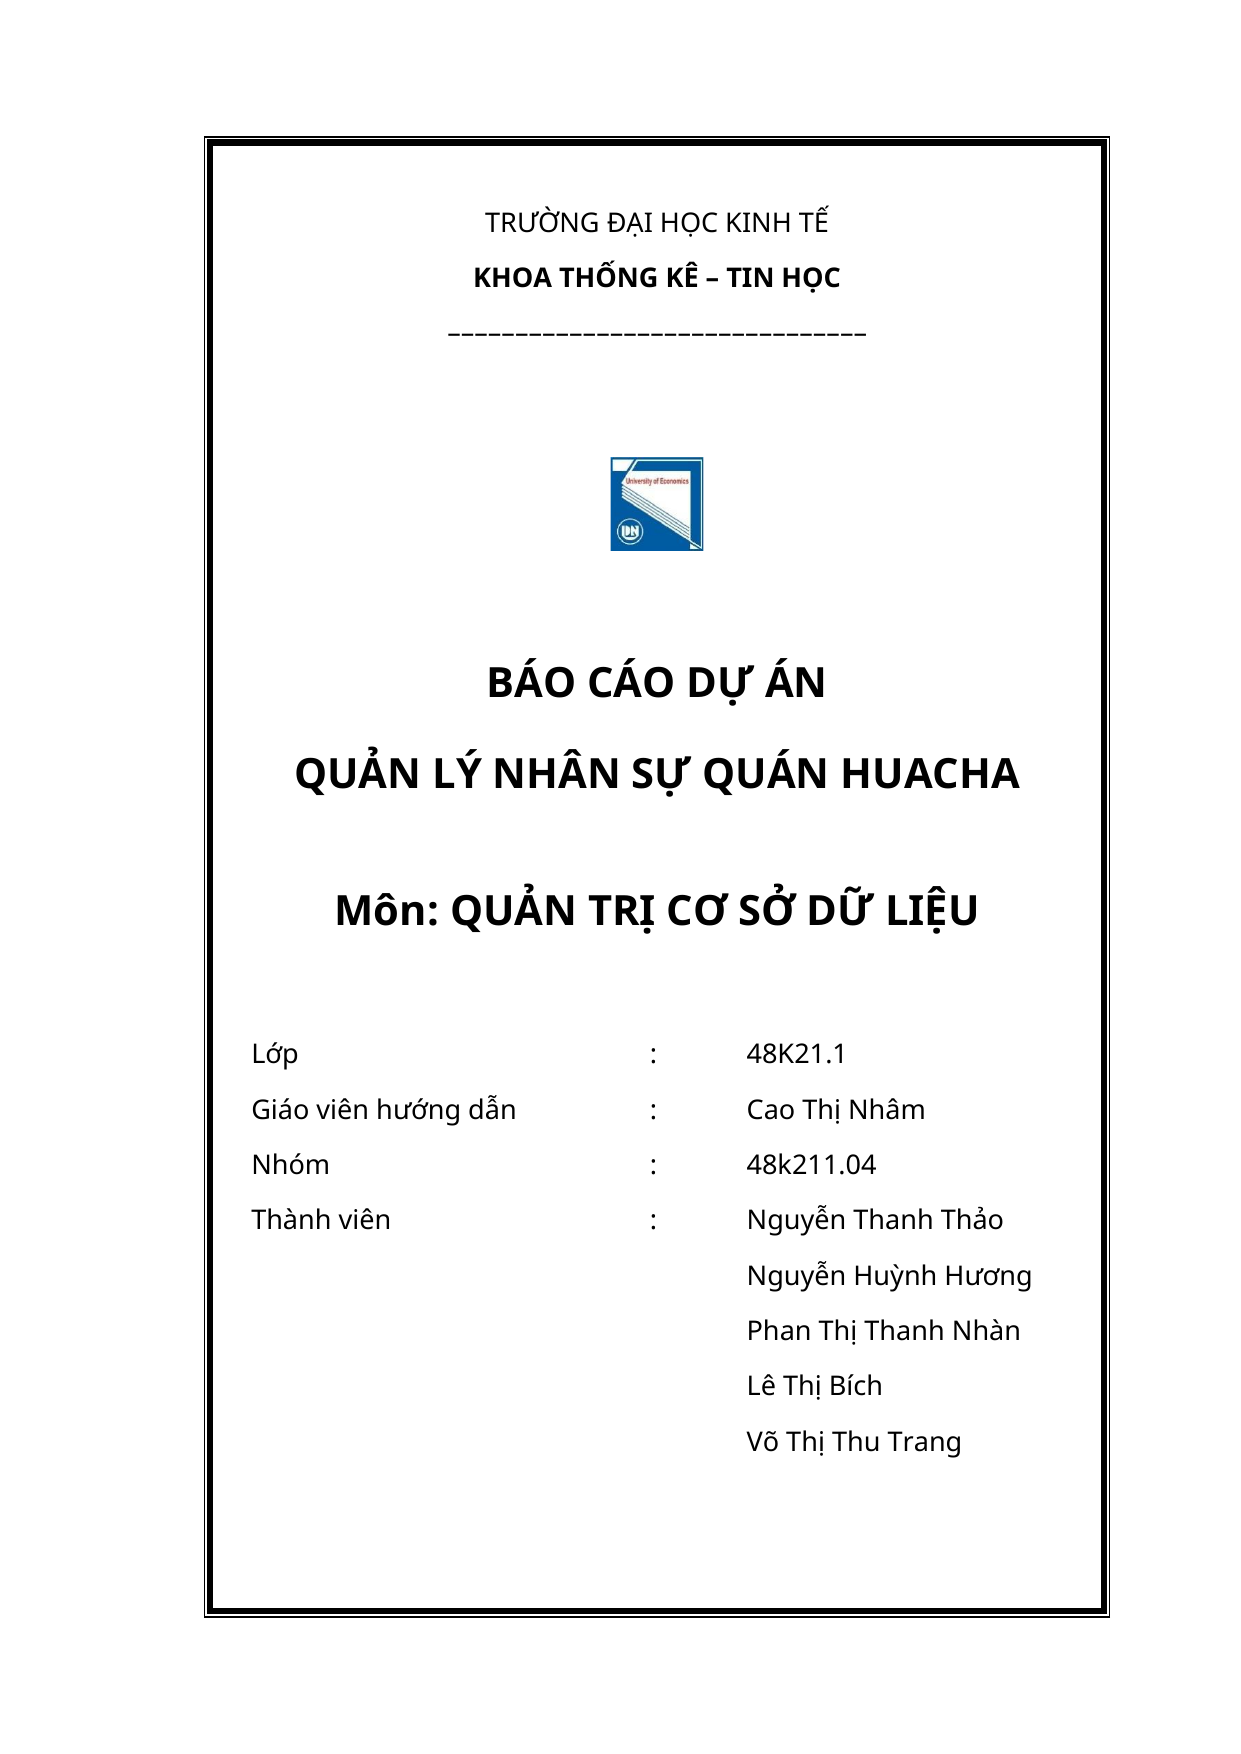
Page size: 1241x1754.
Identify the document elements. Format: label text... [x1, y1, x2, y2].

text Võ Thị Thu Trang [221, 1422, 1092, 1459]
text Lê Thị Bích [221, 1367, 1092, 1403]
text BÁO CÁO DỰ ÁN [221, 653, 1092, 710]
text Nguyễn Huỳnh Hương [221, 1256, 1092, 1293]
text TRƯỜNG ĐẠI HỌC KINH TẾ [221, 203, 1092, 240]
text Lớp : 48K21.1 [221, 1035, 1092, 1072]
text Môn: QUẢN TRỊ CƠ SỞ DỮ LIỆU [221, 881, 1092, 938]
text QUẢN LÝ NHÂN SỰ QUÁN HUACHA [221, 744, 1092, 801]
text KHOA THỐNG KÊ – TIN HỌC [221, 258, 1092, 295]
text Thành viên : Nguyễn Thanh Thảo [221, 1201, 1092, 1238]
text Phan Thị Thanh Nhàn [221, 1311, 1092, 1348]
text ––––––––––––––––––––––––––––––– [221, 314, 1092, 351]
picture [610, 457, 704, 551]
text Nhóm : 48k211.04 [221, 1145, 1092, 1182]
text Giáo viên hướng dẫn : Cao Thị Nhâm [221, 1090, 1092, 1127]
